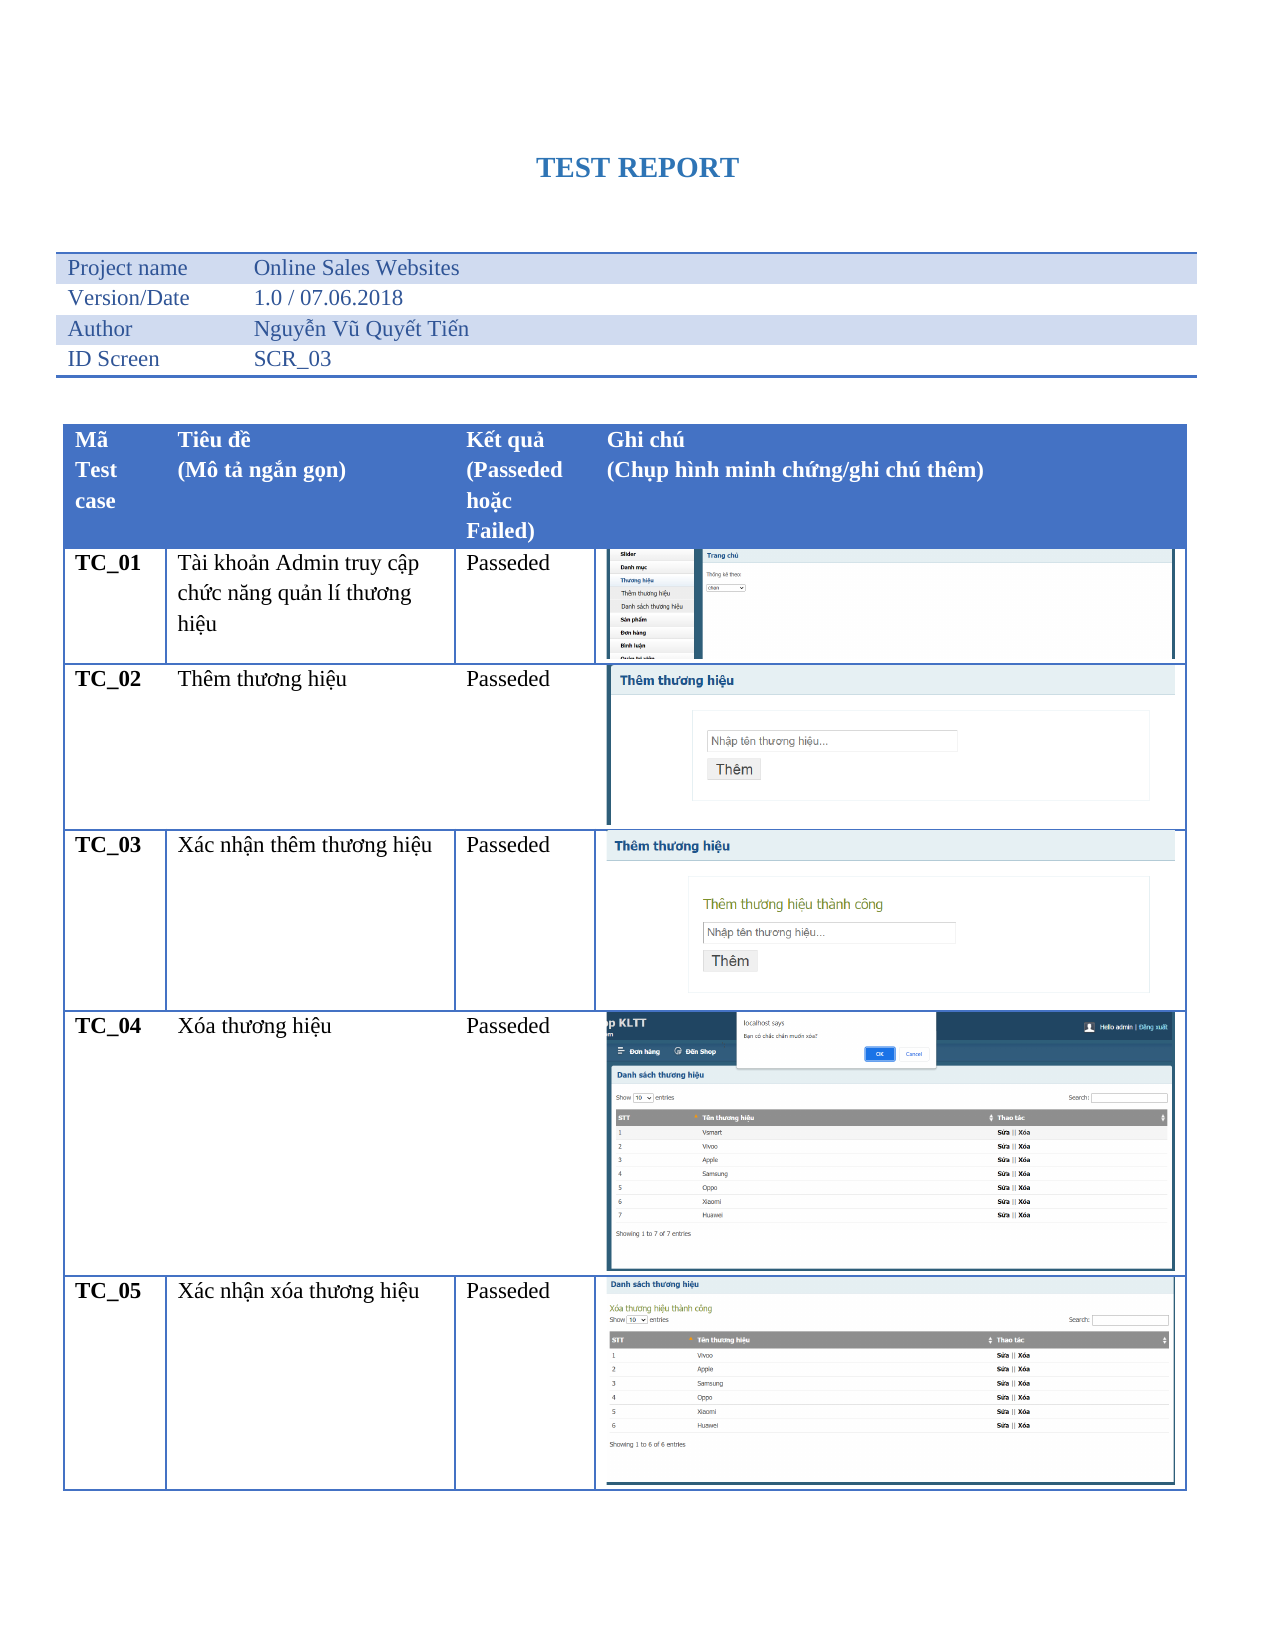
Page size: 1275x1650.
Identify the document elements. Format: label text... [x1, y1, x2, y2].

table_cell Tài khoản Admin truy cập chức năng quản lí thương hiệu [167, 549, 454, 663]
table_cell Passeded [455, 1012, 595, 1275]
table_header Ghi chú (Chụp hình minh chứng/ghi chú thêm) [595, 426, 1185, 547]
table_cell Passeded [456, 549, 594, 663]
picture [606, 830, 1175, 1007]
picture [606, 1277, 1175, 1485]
table_cell Thêm thương hiệu [166, 665, 455, 828]
table_header Project name [56, 254, 242, 284]
table_cell Xác nhận thêm thương hiệu [167, 831, 454, 1010]
text TEST REPORT [150, 150, 1125, 183]
table_cell Version/Date [56, 284, 242, 315]
table_cell Xác nhận xóa thương hiệu [167, 1277, 454, 1488]
table_cell 1.0 / 07.06.2018 [242, 284, 1197, 315]
picture [606, 665, 1175, 825]
table_cell SCR_03 [242, 345, 1197, 375]
table_header Online Sales Websites [242, 254, 1197, 284]
table_cell Passeded [456, 1277, 594, 1488]
table_cell Nguyễn Vũ Quyết Tiến [242, 315, 1197, 345]
table_cell Passeded [455, 665, 595, 828]
table_cell TC_02 [65, 665, 166, 828]
table_cell Xóa thương hiệu [166, 1012, 455, 1275]
table_header Tiêu đề (Mô tả ngắn gọn) [166, 426, 455, 547]
table_cell [595, 665, 1185, 828]
picture [606, 549, 1175, 659]
table_header Kết quả (Passeded hoặc Failed) [455, 426, 595, 547]
table_cell [596, 831, 1185, 1010]
table_cell [596, 1277, 1185, 1488]
table_cell TC_04 [65, 1012, 166, 1275]
table_cell Author [56, 315, 242, 345]
table_cell [596, 549, 1185, 663]
table_cell TC_05 [65, 1277, 165, 1488]
table_cell [595, 1012, 1185, 1275]
table_cell TC_01 [65, 549, 165, 663]
table_cell ID Screen [56, 345, 242, 375]
table_header Mã Test case [65, 426, 166, 547]
table_cell TC_03 [65, 831, 165, 1010]
picture [606, 1012, 1175, 1271]
table_cell Passeded [456, 831, 594, 1010]
